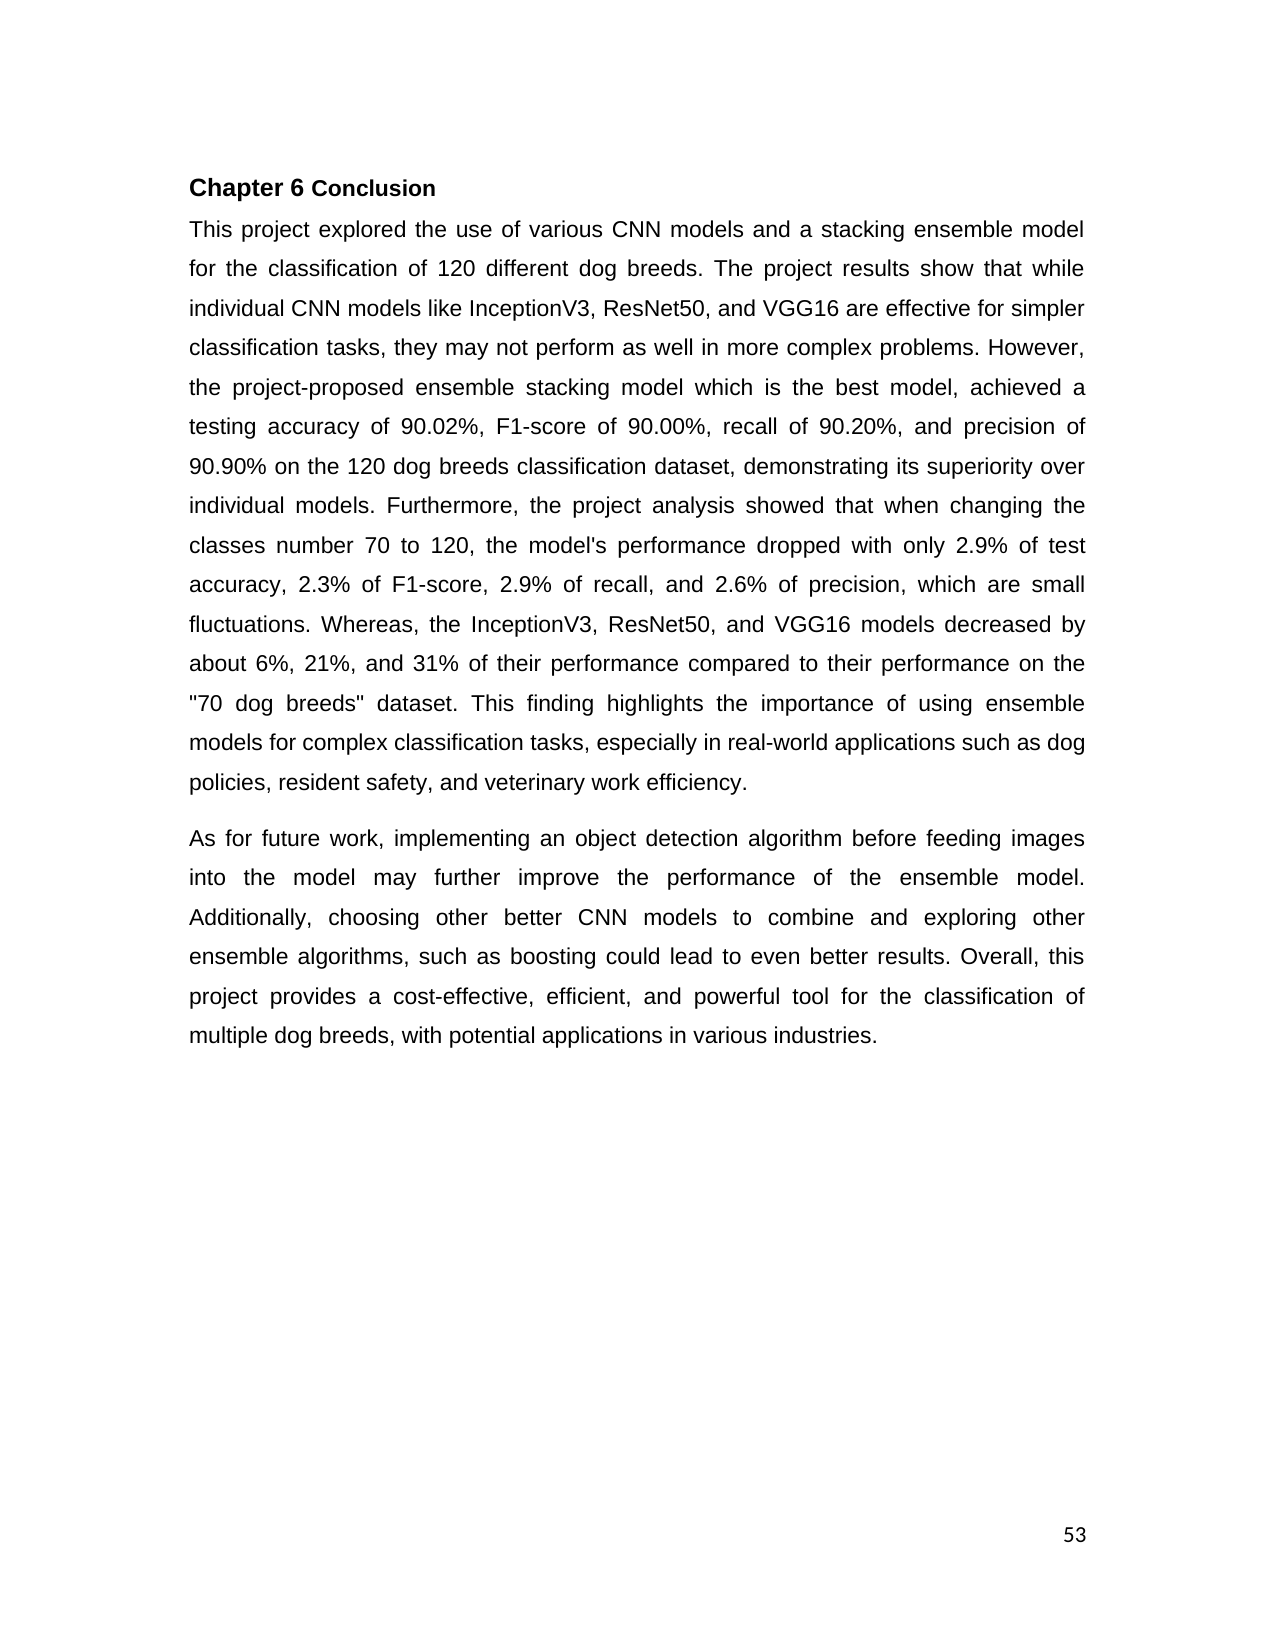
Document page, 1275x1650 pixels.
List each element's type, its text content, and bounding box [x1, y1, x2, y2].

text As for future work, implementing an object detection algorithm before feeding images into the model may further improve the performance of the ensemble model. Additionally, choosing other better CNN models to combine and exploring other ensemble algorithms, such as boosting could lead to even better results. Overall, this project provides a cost-effective, efficient, and powerful tool for the classification of multiple dog breeds, with potential applications in various industries. [189, 825, 1086, 1048]
text This project explored the use of various CNN models and a stacking ensemble model for the classification of 120 different dog breeds. The project results show that while individual CNN models like InceptionV3, ResNet50, and VGG16 are effective for simpler classification tasks, they may not perform as well in more complex problems. However, the project-proposed ensemble stacking model which is the best model, achieved a testing accuracy of 90.02%, F1-score of 90.00%, recall of 90.20%, and precision of 90.90% on the 120 dog breeds classification dataset, demonstrating its superiority over individual models. Furthermore, the project analysis showed that when changing the classes number 70 to 120, the model's performance dropped with only 2.9% of test accuracy, 2.3% of F1-score, 2.9% of recall, and 2.6% of precision, which are small fluctuations. Whereas, the InceptionV3, ResNet50, and VGG16 models decreased by about 6%, 21%, and 31% of their performance compared to their performance on the "70 dog breeds" dataset. This finding highlights the importance of using ensemble models for complex classification tasks, especially in real-world applications such as dog policies, resident safety, and veterinary work efficiency. [189, 216, 1086, 795]
subtitle Conclusion [189, 173, 1086, 201]
